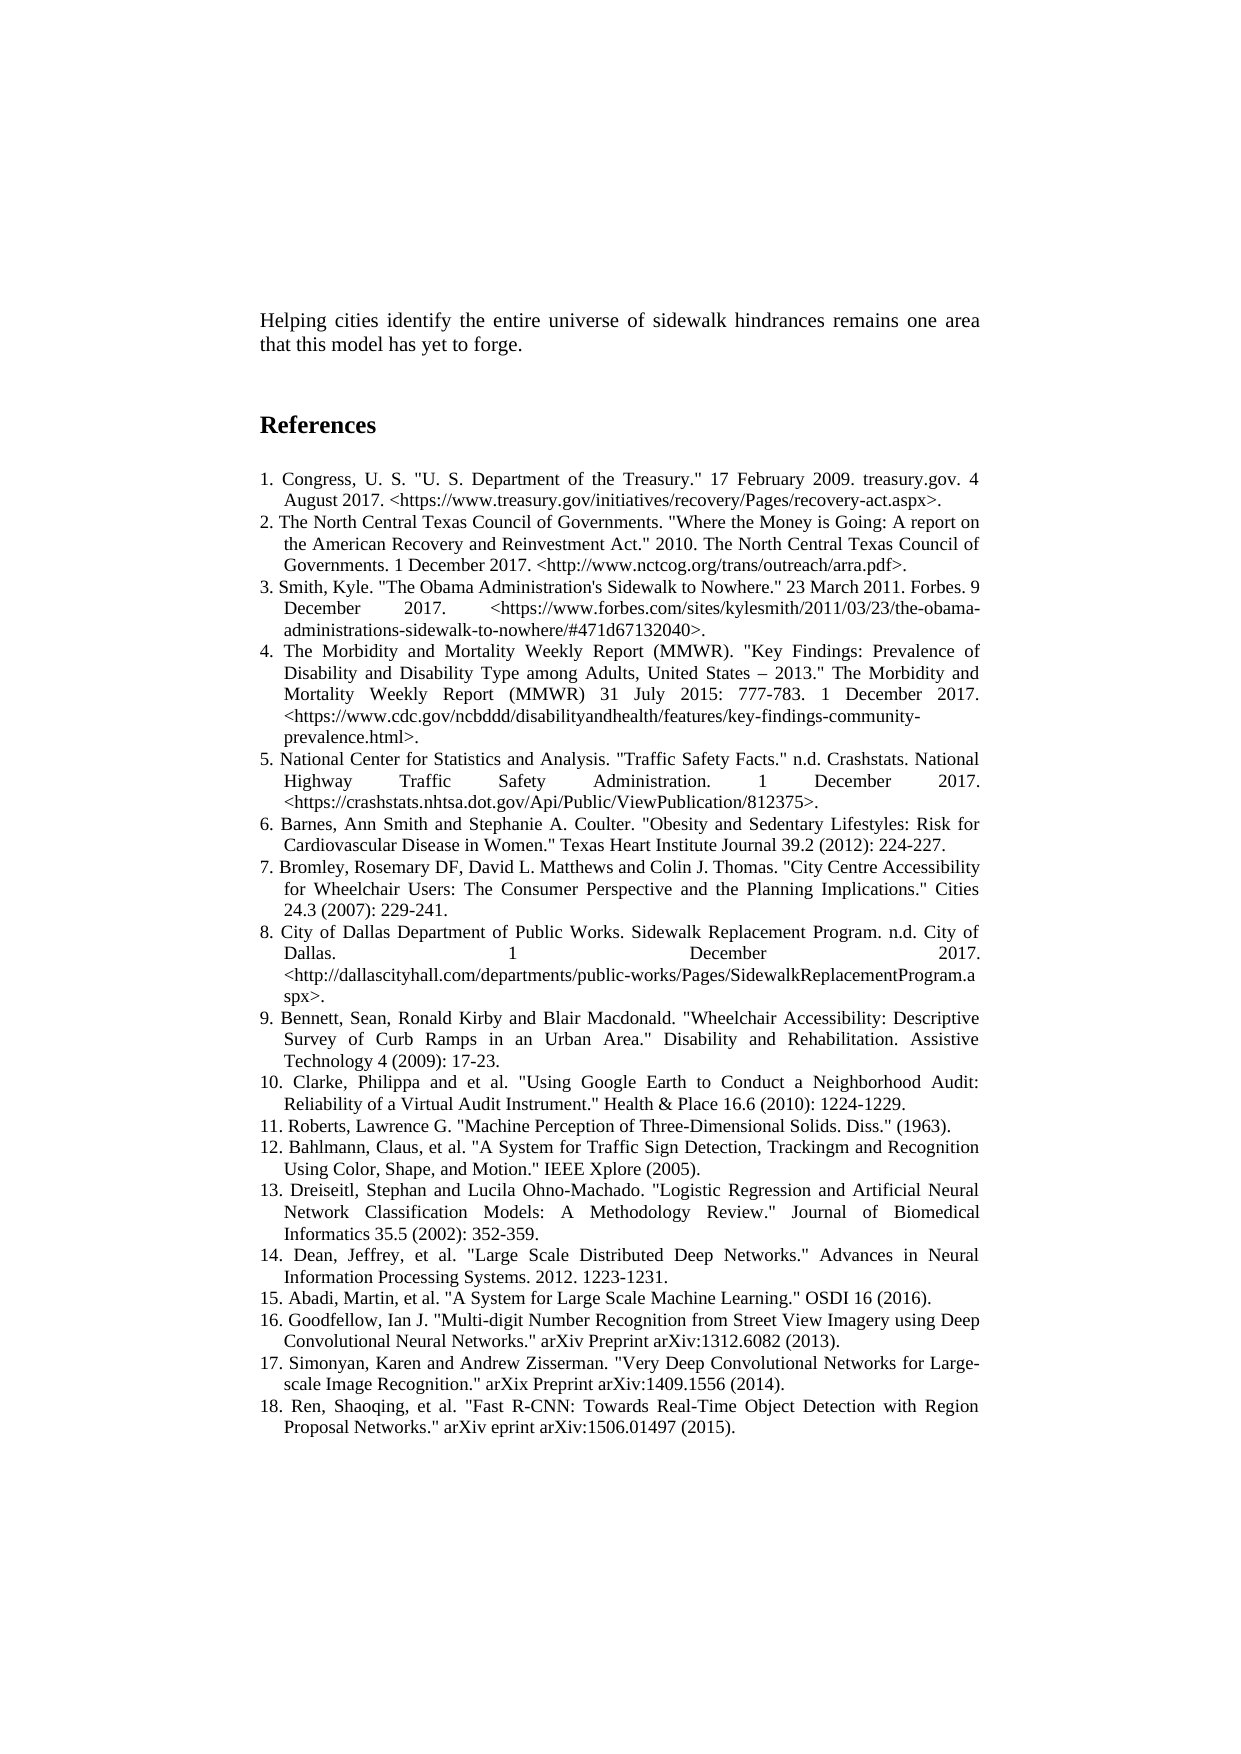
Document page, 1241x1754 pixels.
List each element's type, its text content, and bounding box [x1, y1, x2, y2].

text 15. Abadi, Martin, et al. "A System for Large Scale Machine Learning." OSDI 16 (2016). [259, 1287, 981, 1309]
text 14. Dean, Jeffrey, et al. "Large Scale Distributed Deep Networks." Advances in Neural Information Processing Systems. 2012. 1223-1231. [259, 1244, 981, 1287]
text 13. Dreiseitl, Stephan and Lucila Ohno-Machado. "Logistic Regression and Artificial Neural Network Classification Models: A Methodology Review." Journal of Biomedical Informatics 35.5 (2002): 352-359. [259, 1179, 981, 1244]
text 12. Bahlmann, Claus, et al. "A System for Traffic Sign Detection, Trackingm and Recognition Using Color, Shape, and Motion." IEEE Xplore (2005). [259, 1136, 981, 1179]
text 1. Congress, U. S. "U. S. Department of the Treasury." 17 February 2009. treasury.gov. 4 August 2017. <https://www.treasury.gov/initiatives/recovery/Pages/recovery-act.aspx>. [259, 468, 981, 511]
text 2. The North Central Texas Council of Governments. "Where the Money is Going: A report on the American Recovery and Reinvestment Act." 2010. The North Central Texas Council of Governments. 1 December 2017. <http://www.nctcog.org/trans/outreach/arra.pdf>. [259, 511, 981, 576]
text 8. City of Dallas Department of Public Works. Sidewalk Replacement Program. n.d. City of Dallas. 1 December 2017. <http://dallascityhall.com/departments/public-works/Pages/SidewalkReplacementProgram.aspx>. [259, 921, 981, 1007]
text 3. Smith, Kyle. "The Obama Administration's Sidewalk to Nowhere." 23 March 2011. Forbes. 9 December 2017. <https://www.forbes.com/sites/kylesmith/2011/03/23/the-obama-administrations-sidewalk-to-nowhere/#471d67132040>. [259, 576, 981, 640]
text 4. The Morbidity and Mortality Weekly Report (MMWR). "Key Findings: Prevalence of Disability and Disability Type among Adults, United States – 2013." The Morbidity and Mortality Weekly Report (MMWR) 31 July 2015: 777-783. 1 December 2017. <https://www.cdc.gov/ncbddd/disabilityandhealth/features/key-findings-community-prevalence.html>. [259, 640, 981, 748]
text 17. Simonyan, Karen and Andrew Zisserman. "Very Deep Convolutional Networks for Large-scale Image Recognition." arXix Preprint arXiv:1409.1556 (2014). [259, 1352, 981, 1395]
text 16. Goodfellow, Ian J. "Multi-digit Number Recognition from Street View Imagery using Deep Convolutional Neural Networks." arXiv Preprint arXiv:1312.6082 (2013). [259, 1309, 981, 1352]
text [259, 307, 981, 356]
text 10. Clarke, Philippa and et al. "Using Google Earth to Conduct a Neighborhood Audit: Reliability of a Virtual Audit Instrument." Health & Place 16.6 (2010): 1224-1229. [259, 1071, 981, 1114]
text 7. Bromley, Rosemary DF, David L. Matthews and Colin J. Thomas. "City Centre Accessibility for Wheelchair Users: The Consumer Perspective and the Planning Implications." Cities 24.3 (2007): 229-241. [259, 856, 981, 921]
text 6. Barnes, Ann Smith and Stephanie A. Coulter. "Obesity and Sedentary Lifestyles: Risk for Cardiovascular Disease in Women." Texas Heart Institute Journal 39.2 (2012): 224-227. [259, 813, 981, 856]
text References [259, 410, 981, 438]
text 11. Roberts, Lawrence G. "Machine Perception of Three-Dimensional Solids. Diss." (1963). [259, 1114, 981, 1136]
text 9. Bennett, Sean, Ronald Kirby and Blair Macdonald. "Wheelchair Accessibility: Descriptive Survey of Curb Ramps in an Urban Area." Disability and Rehabilitation. Assistive Technology 4 (2009): 17-23. [259, 1007, 981, 1071]
text 18. Ren, Shaoqing, et al. "Fast R-CNN: Towards Real-Time Object Detection with Region Proposal Networks." arXiv eprint arXiv:1506.01497 (2015). [259, 1395, 981, 1438]
text 5. National Center for Statistics and Analysis. "Traffic Safety Facts." n.d. Crashstats. National Highway Traffic Safety Administration. 1 December 2017. <https://crashstats.nhtsa.dot.gov/Api/Public/ViewPublication/812375>. [259, 748, 981, 813]
